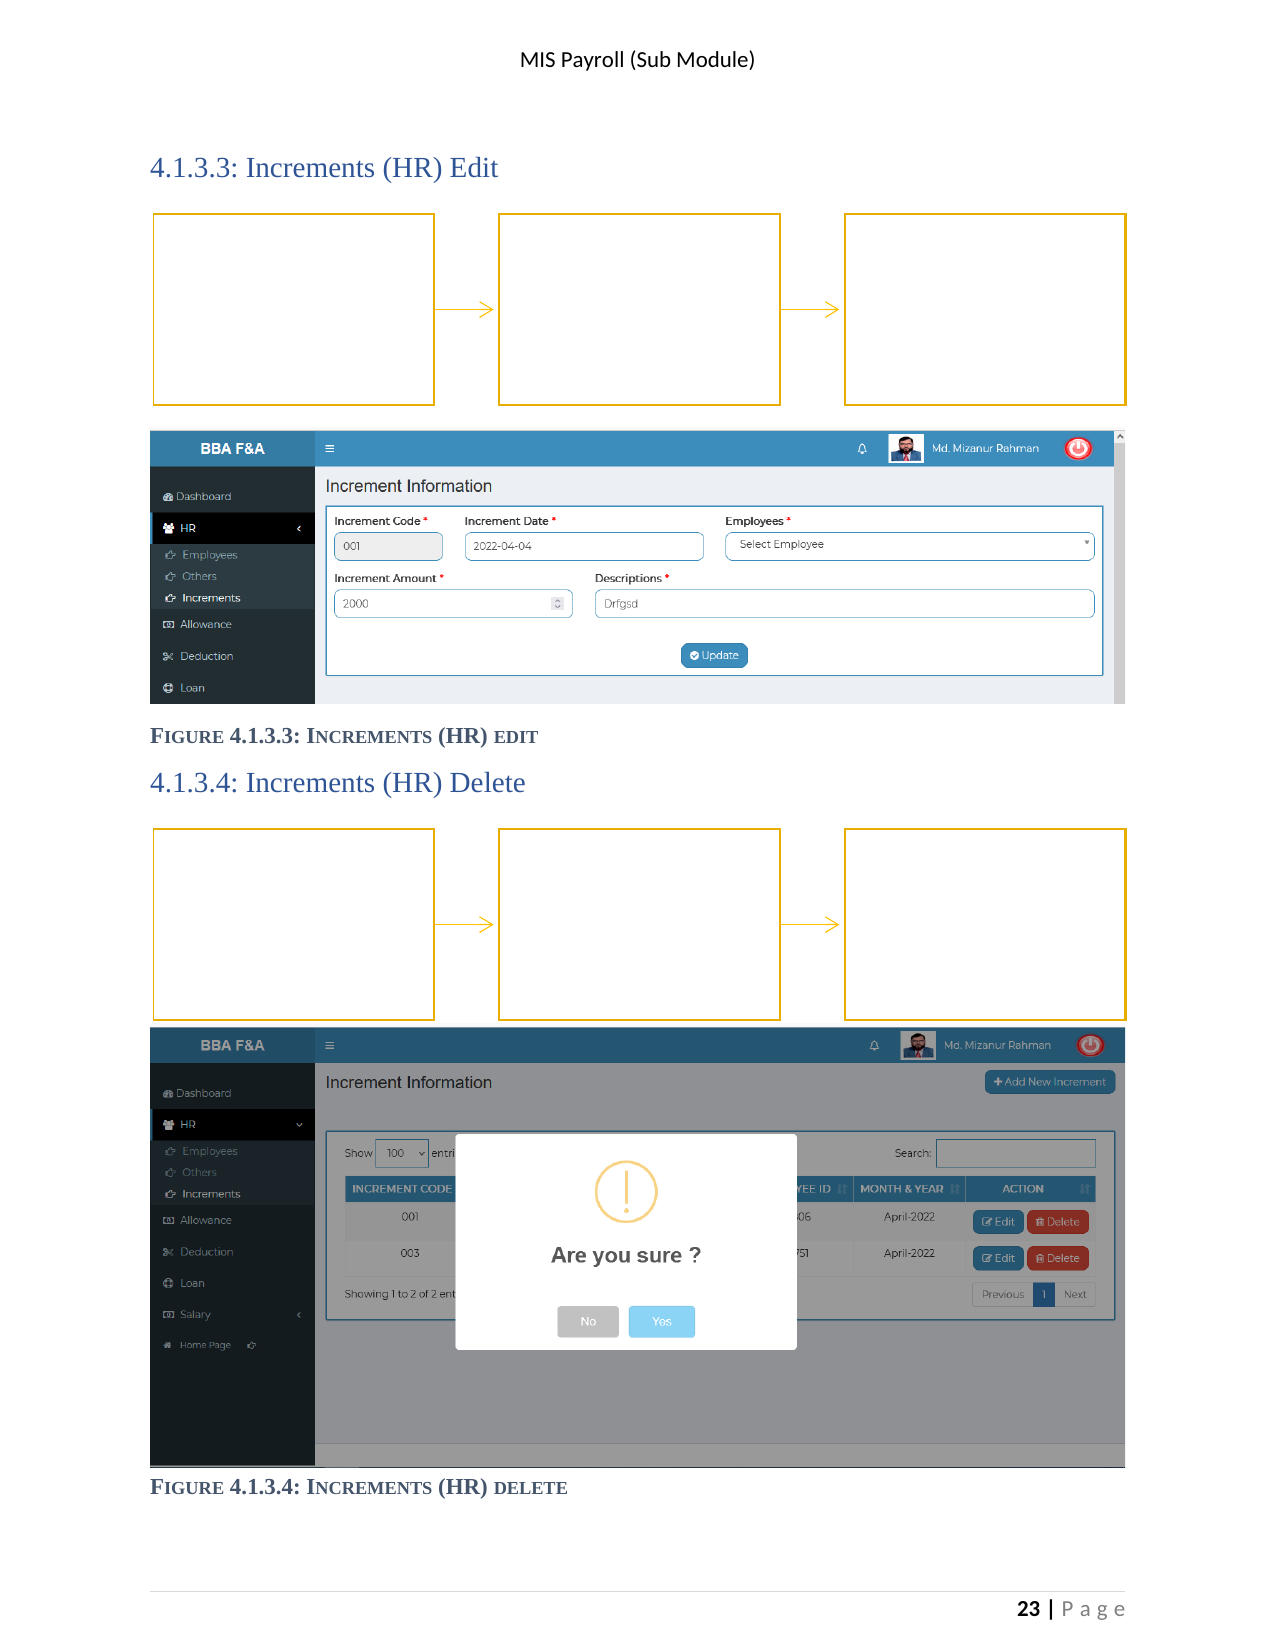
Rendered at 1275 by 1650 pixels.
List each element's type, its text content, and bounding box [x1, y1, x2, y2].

picture [150, 427, 1125, 704]
text Figure 4.1.3.4: Increments (HR) delete [150, 799, 1125, 1023]
subtitle 4.1.3.4: Increments (HR) Delete [150, 765, 1125, 799]
picture [150, 1023, 1125, 1468]
text Figure 4.1.3.4: Increments (HR) delete [150, 1468, 1125, 1499]
subtitle 4.1.3.3: Increments (HR) Edit [150, 150, 1125, 183]
text Figure 4.1.3.3: Increments (HR) edit [150, 722, 1125, 748]
